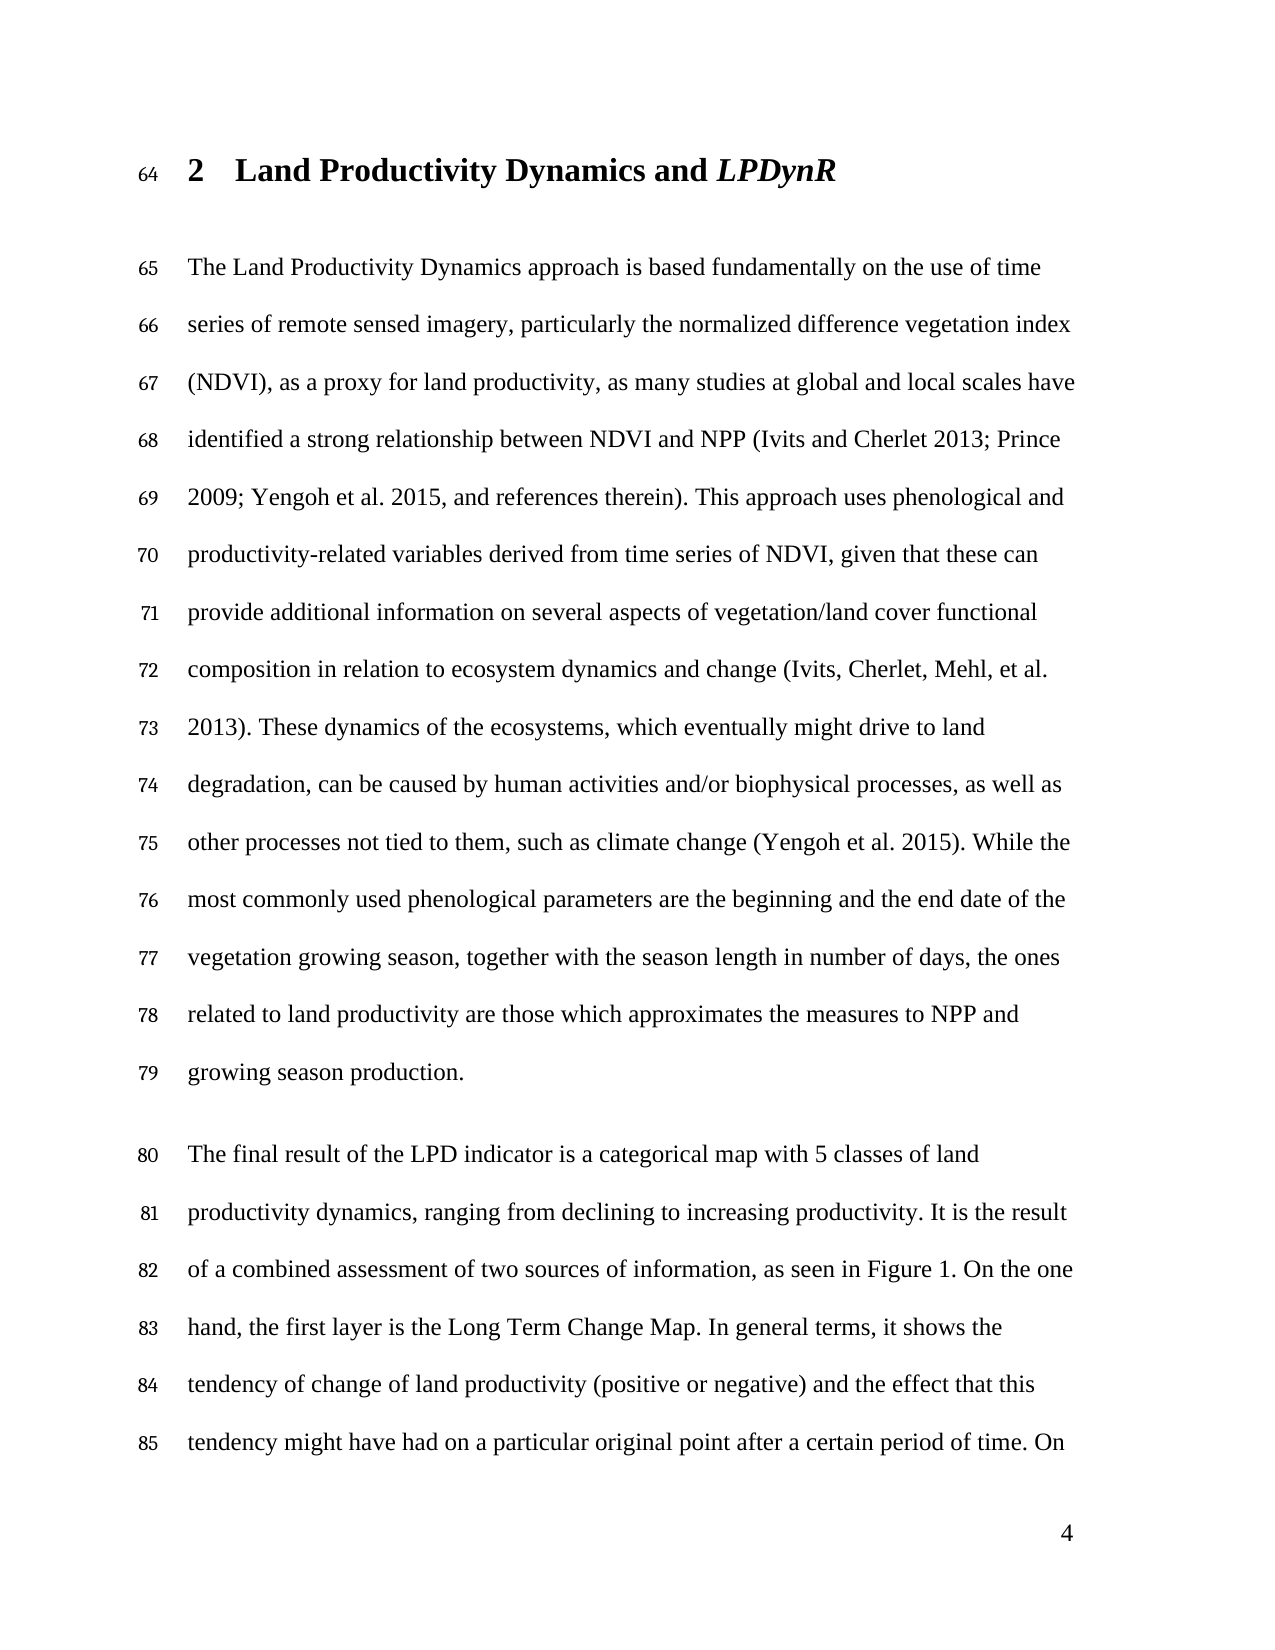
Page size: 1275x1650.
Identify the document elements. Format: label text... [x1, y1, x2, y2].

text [187, 1139, 1087, 1455]
subtitle Land Productivity Dynamics and LPDynR [187, 150, 1087, 188]
text The Land Productivity Dynamics approach is based fundamentally on the use of time series of remote sensed imagery, particularly the normalized difference vegetation index (NDVI), as a proxy for land productivity, as many studies at global and local scales have identified a strong relationship between NDVI and NPP (Ivits and Cherlet 2013; Prince 2009; Yengoh et al. 2015, and references therein). This approach uses phenological and productivity-related variables derived from time series of NDVI, given that these can provide additional information on several aspects of vegetation/land cover functional composition in relation to ecosystem dynamics and change (Ivits, Cherlet, Mehl, et al. 2013). These dynamics of the ecosystems, which eventually might drive to land degradation, can be caused by human activities and/or biophysical processes, as well as other processes not tied to them, such as climate change (Yengoh et al. 2015). While the most commonly used phenological parameters are the beginning and the end date of the vegetation growing season, together with the season length in number of days, the ones related to land productivity are those which approximates the measures to NPP and growing season production. [187, 252, 1087, 1085]
